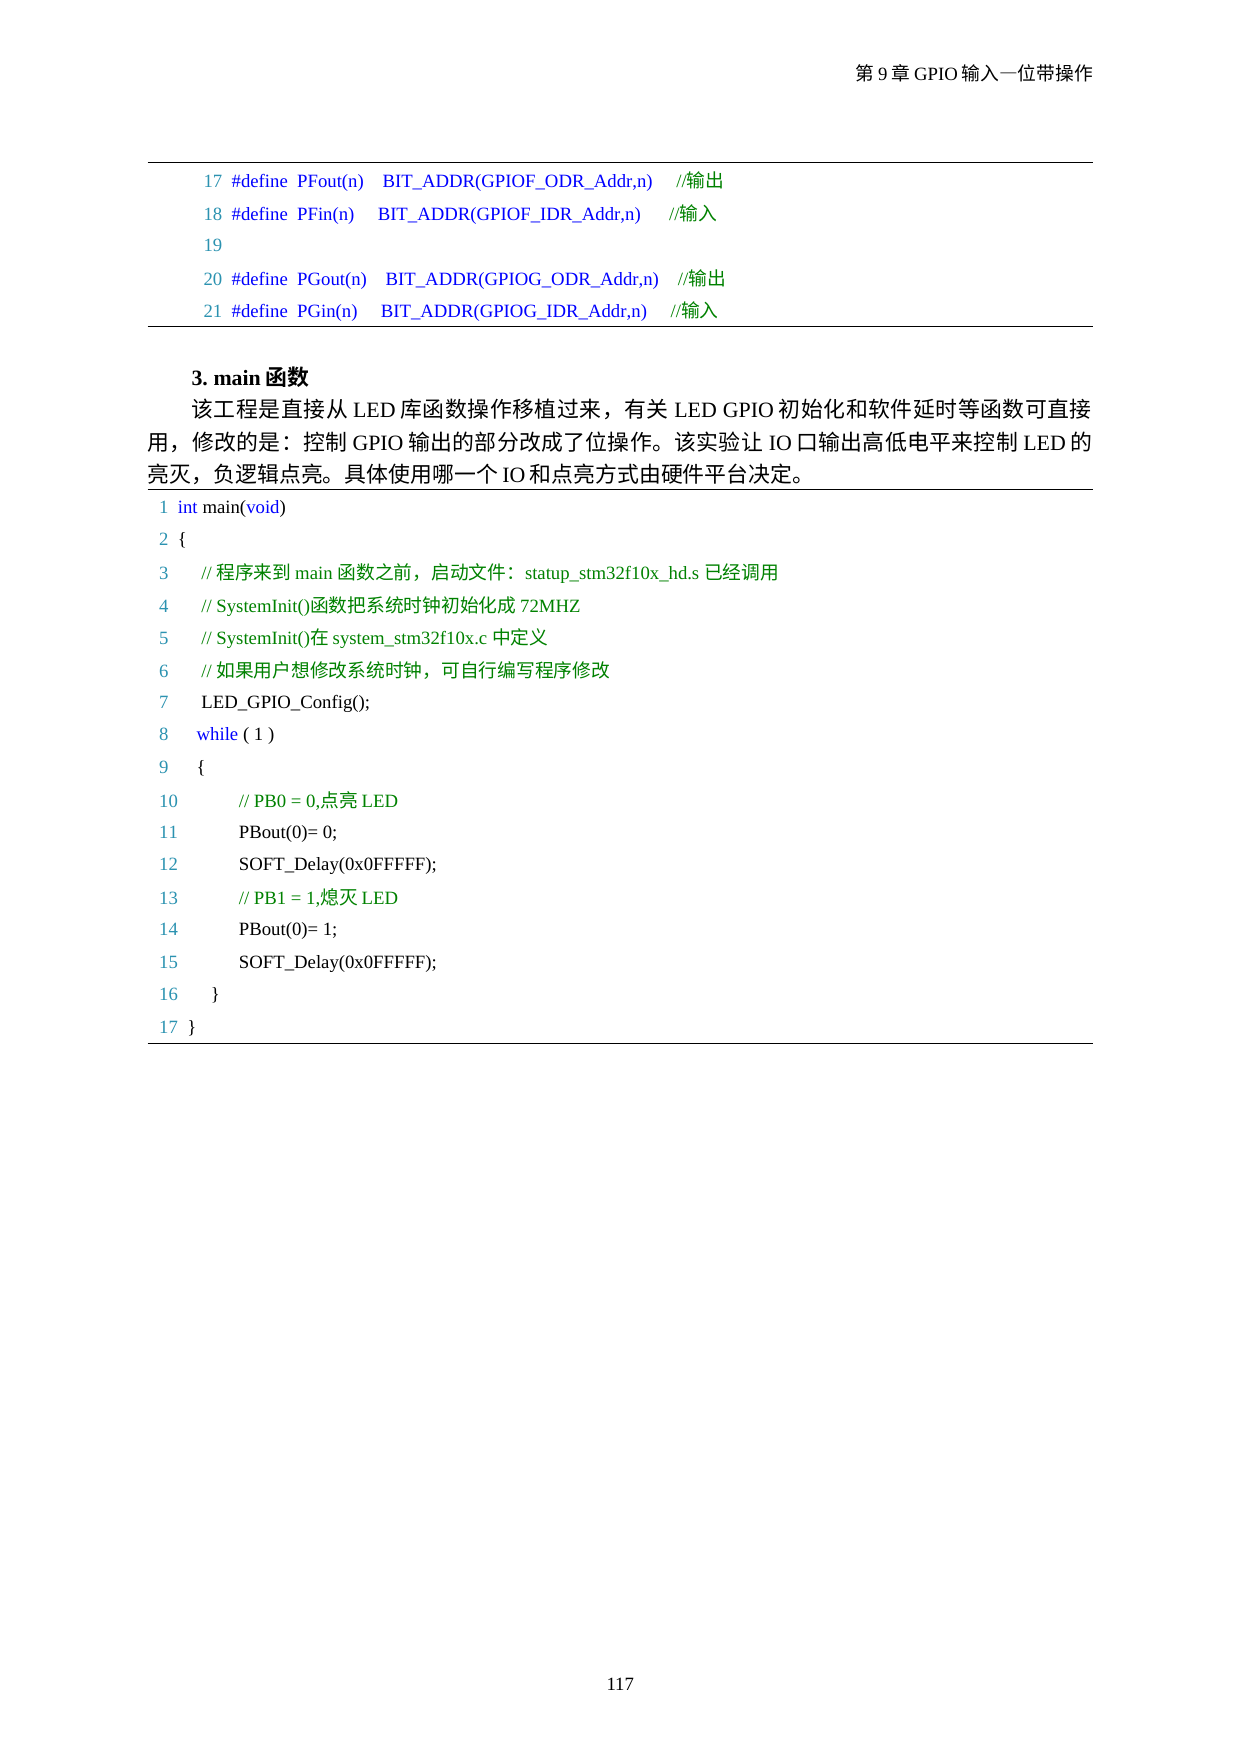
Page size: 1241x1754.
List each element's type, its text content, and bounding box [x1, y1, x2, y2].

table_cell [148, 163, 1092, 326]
text 该工程是直接从LED库函数操作移植过来，有关LED GPIO初始化和软件延时等函数可直接用，修改的是：控制GPIO输出的部分改成了位操作。该实验让IO口输出高低电平来控制LED的亮灭，负逻辑点亮。具体使用哪一个IO和点亮方式由硬件平台决定。 [148, 392, 1092, 489]
list main函数 [191, 359, 1092, 392]
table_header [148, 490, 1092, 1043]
